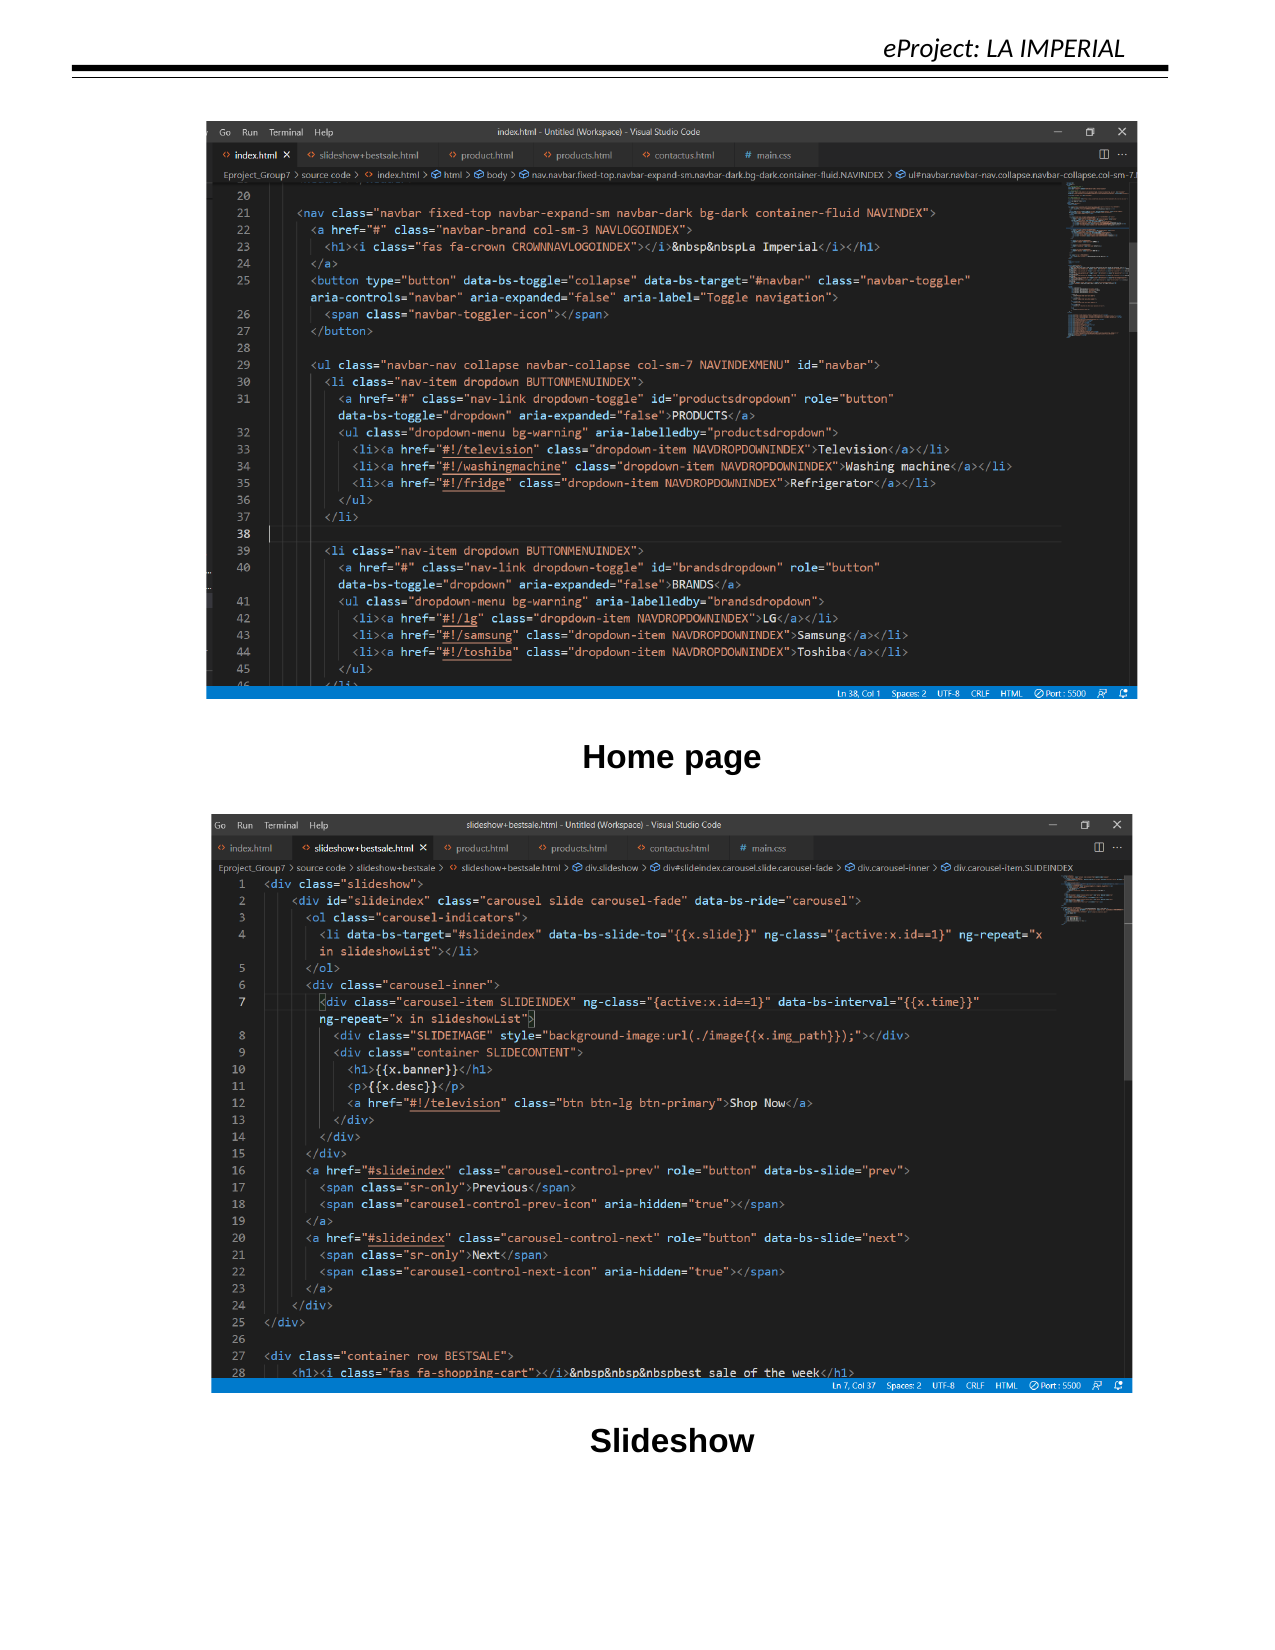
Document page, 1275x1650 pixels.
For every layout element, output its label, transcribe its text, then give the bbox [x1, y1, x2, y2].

list Slideshow [133, 1421, 1211, 1460]
list Home page [133, 737, 1211, 776]
picture [206, 121, 1138, 699]
picture [211, 814, 1133, 1393]
